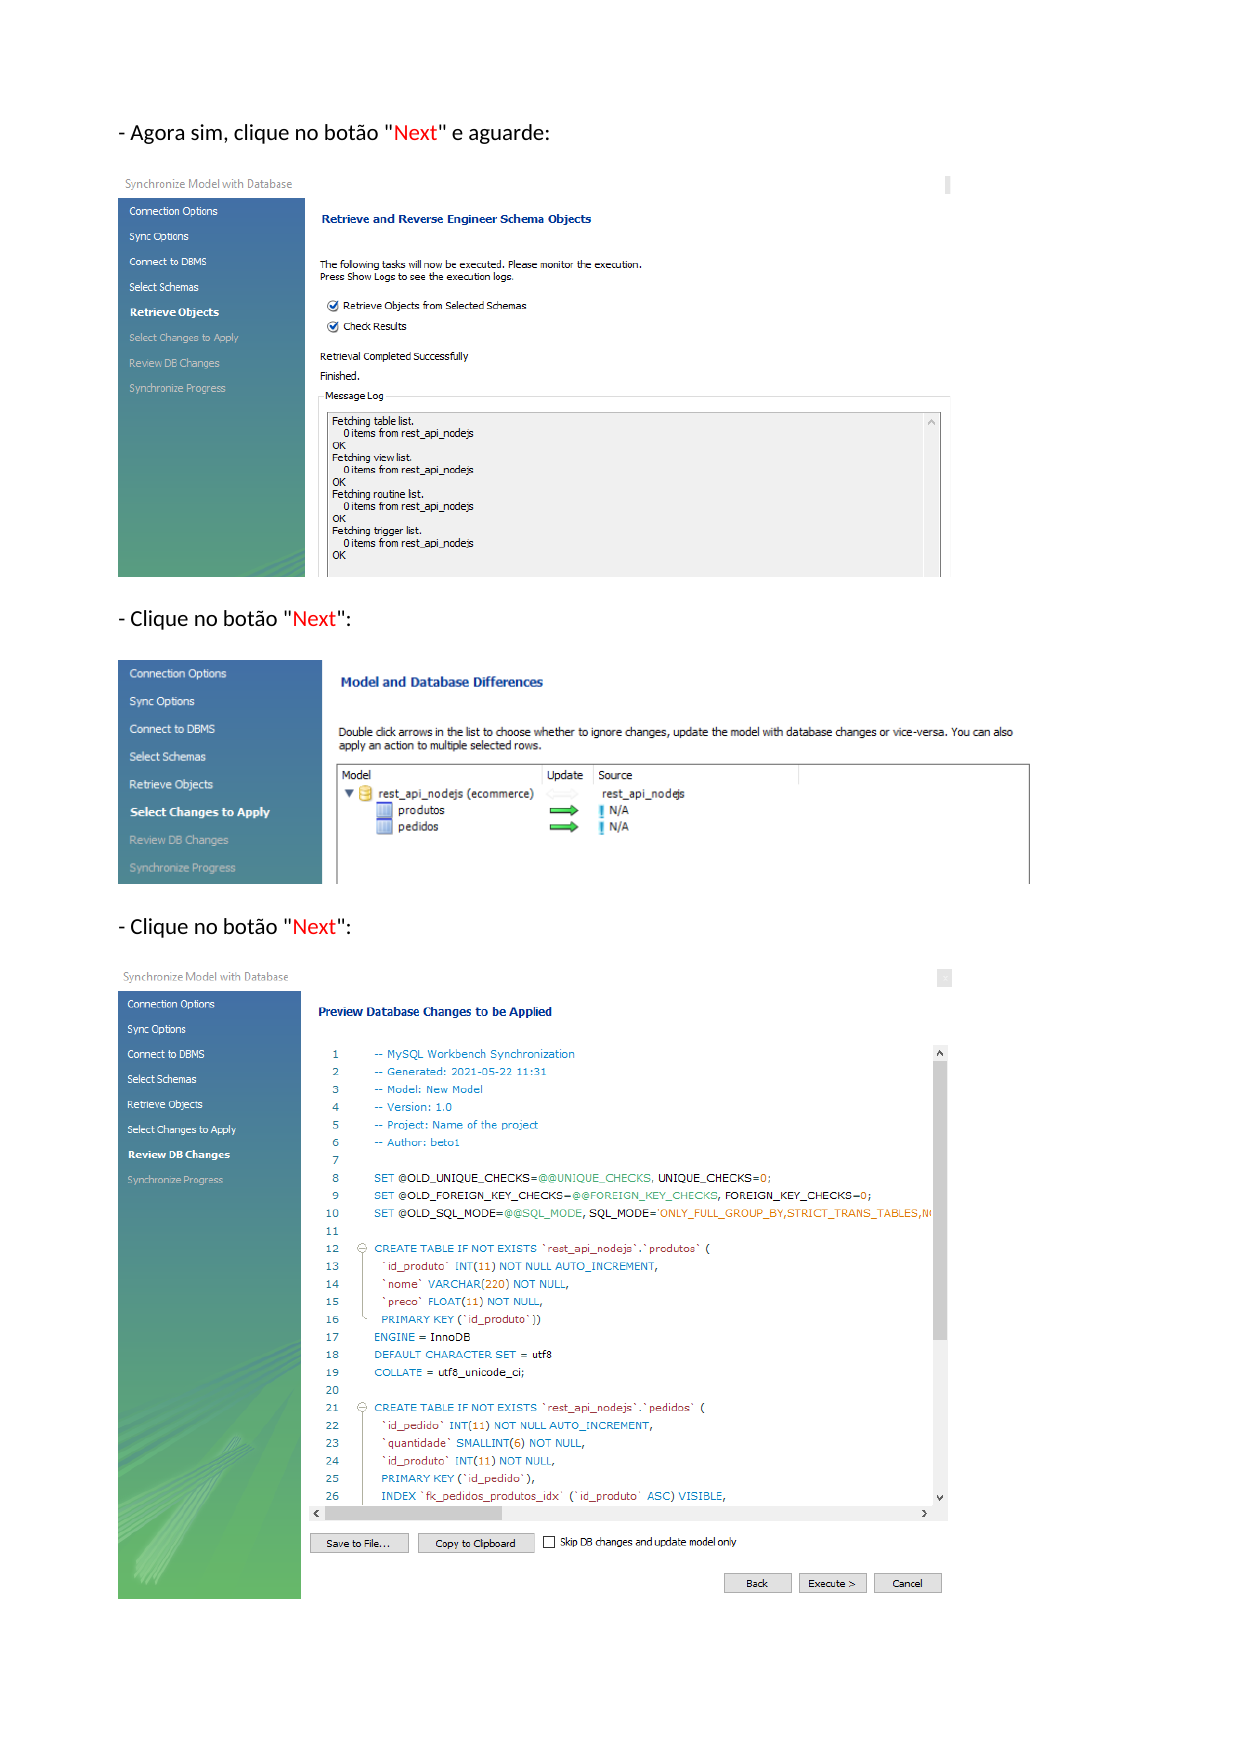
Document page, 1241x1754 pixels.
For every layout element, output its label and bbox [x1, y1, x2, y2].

picture [118, 174, 951, 577]
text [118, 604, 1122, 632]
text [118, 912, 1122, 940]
picture [118, 660, 1034, 884]
picture [118, 968, 952, 1599]
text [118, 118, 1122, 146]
